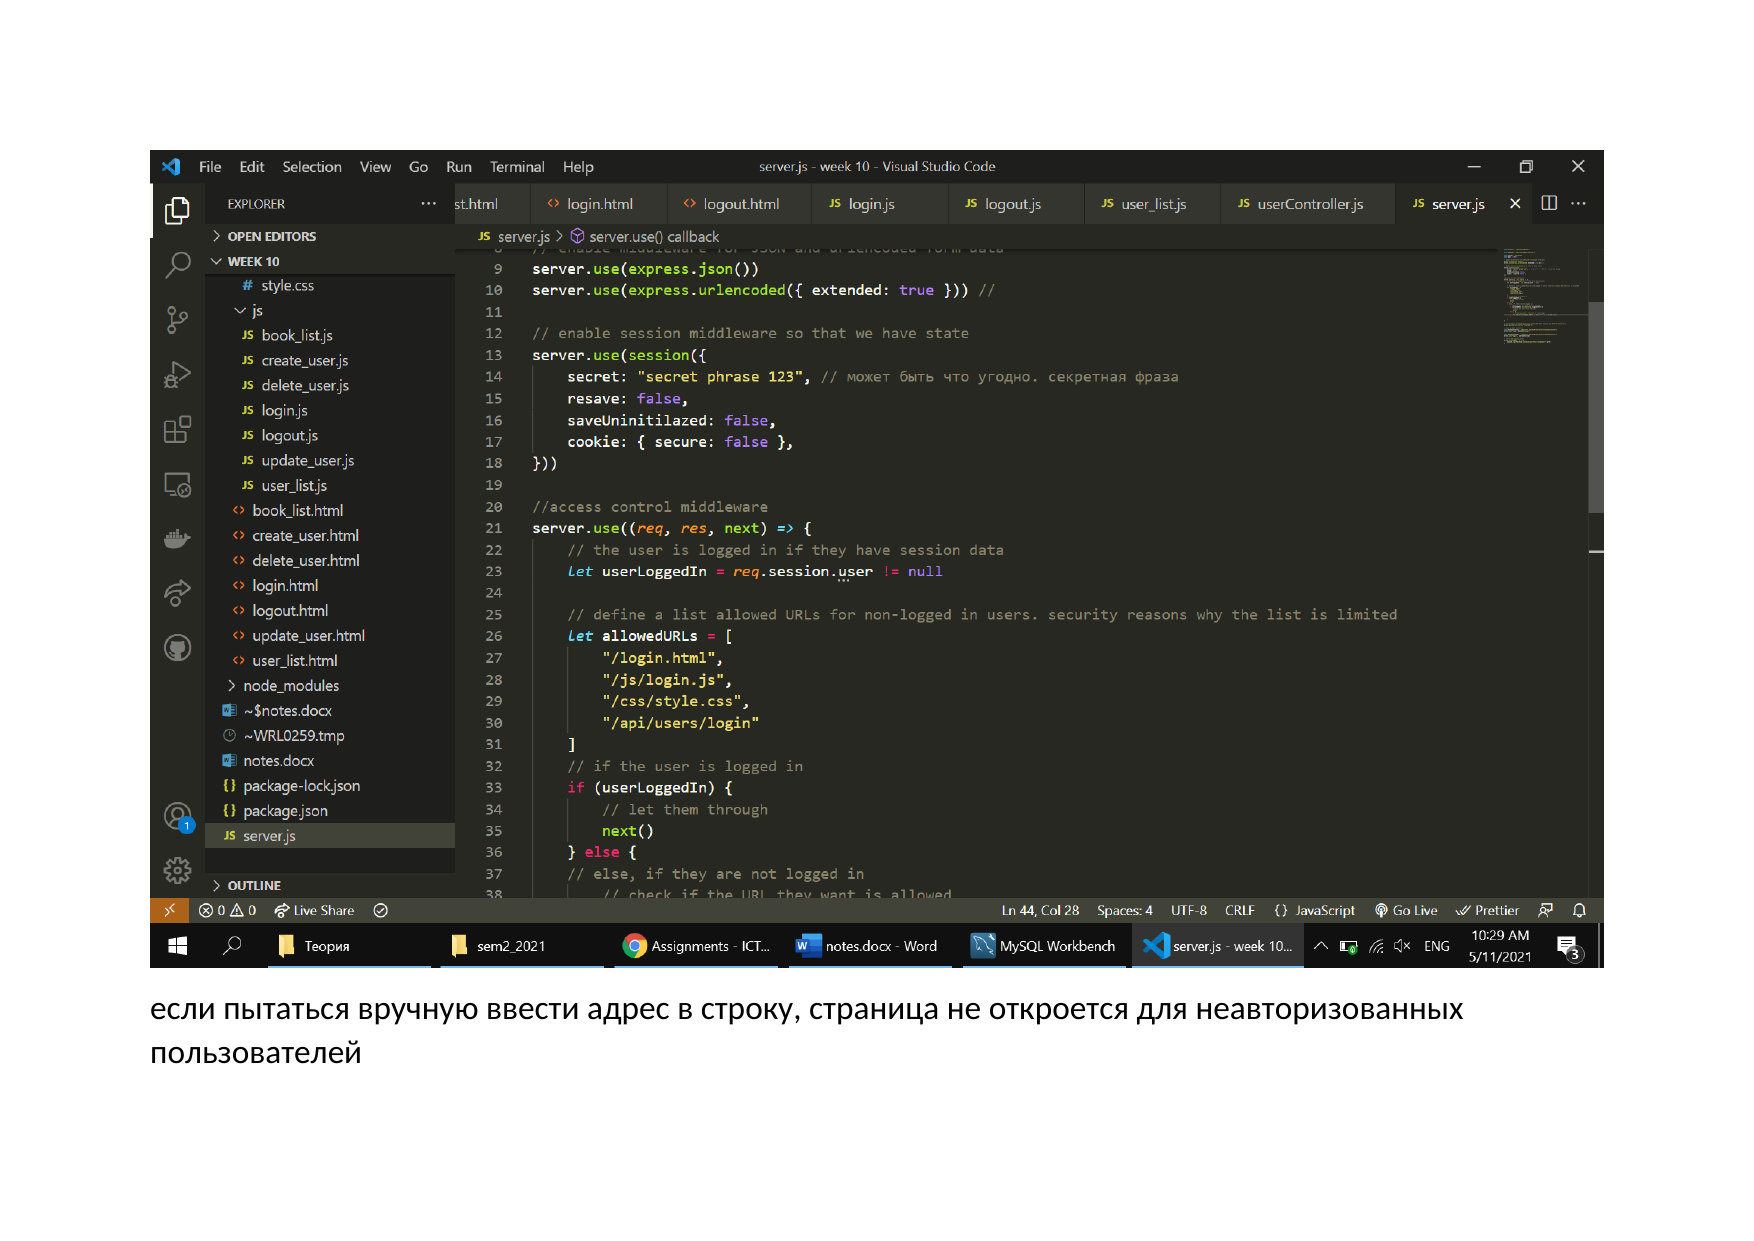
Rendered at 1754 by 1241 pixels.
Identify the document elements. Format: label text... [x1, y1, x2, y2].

text если пытаться вручную ввести адрес в строку, страница не откроется для неавторизованных пользователей [150, 987, 1604, 1071]
picture [150, 150, 1604, 968]
